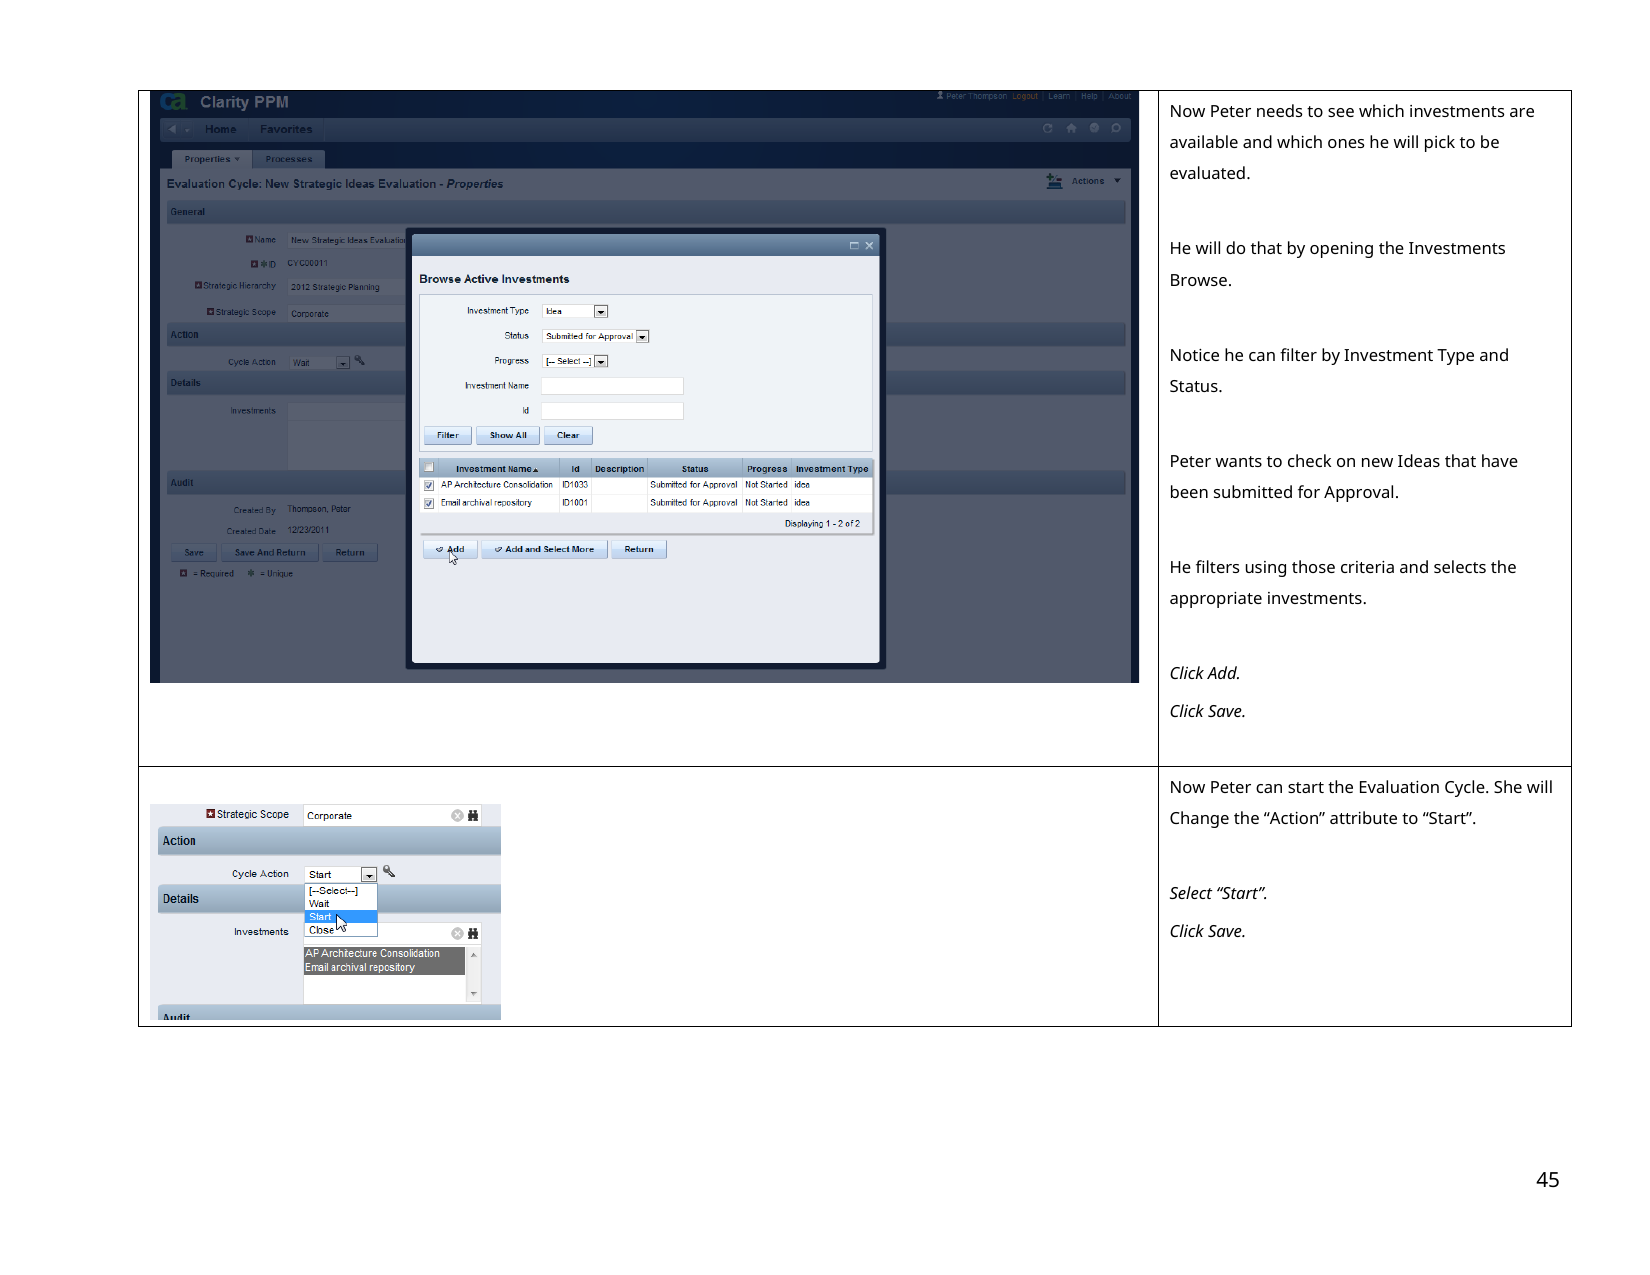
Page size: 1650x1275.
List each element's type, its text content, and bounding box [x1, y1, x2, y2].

table_cell [139, 91, 1158, 766]
table_cell Now Peter needs to see which investments are available and which ones he will pick to be evaluated. He will do that by opening the Investments Browse. Notice he can filter by Investment Type and Status. Peter wants to check on new Ideas that have been submitted for Approval. He filters using those criteria and selects the appropriate investments. Click Add. Click Save. [1159, 91, 1571, 766]
table_cell [139, 767, 1158, 1026]
picture [150, 91, 1140, 683]
picture [150, 804, 501, 1020]
table_cell Now Peter can start the Evaluation Cycle. She will Change the “Action” attribute to “Start”. Select “Start”. Click Save. [1159, 767, 1571, 1026]
